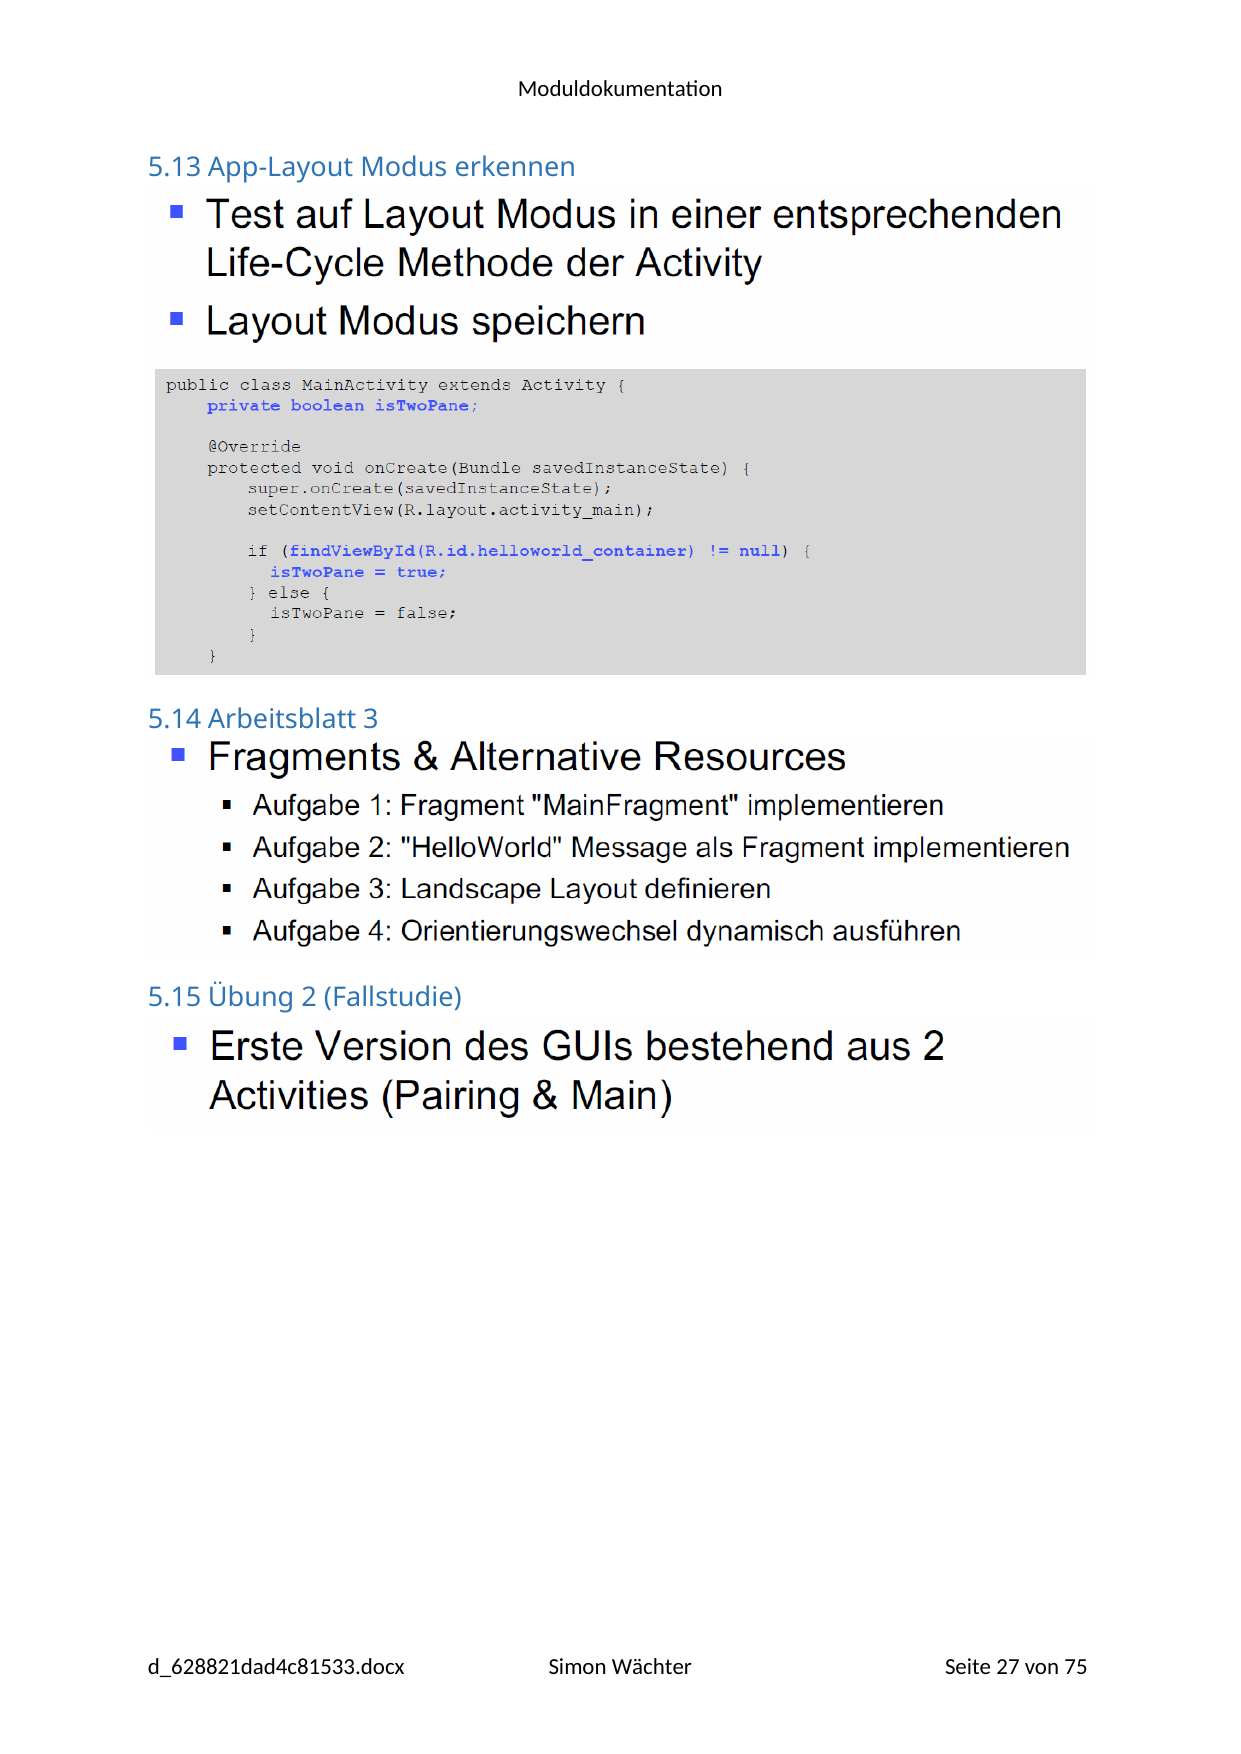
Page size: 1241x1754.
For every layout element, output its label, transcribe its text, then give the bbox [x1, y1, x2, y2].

subtitle Übung 2 (Fallstudie) [148, 977, 1093, 1014]
picture [147, 1017, 1093, 1132]
subtitle Arbeitsblatt 3 [148, 699, 1093, 736]
picture [147, 187, 1093, 681]
picture [147, 739, 1093, 959]
subtitle App-Layout Modus erkennen [148, 148, 1093, 184]
